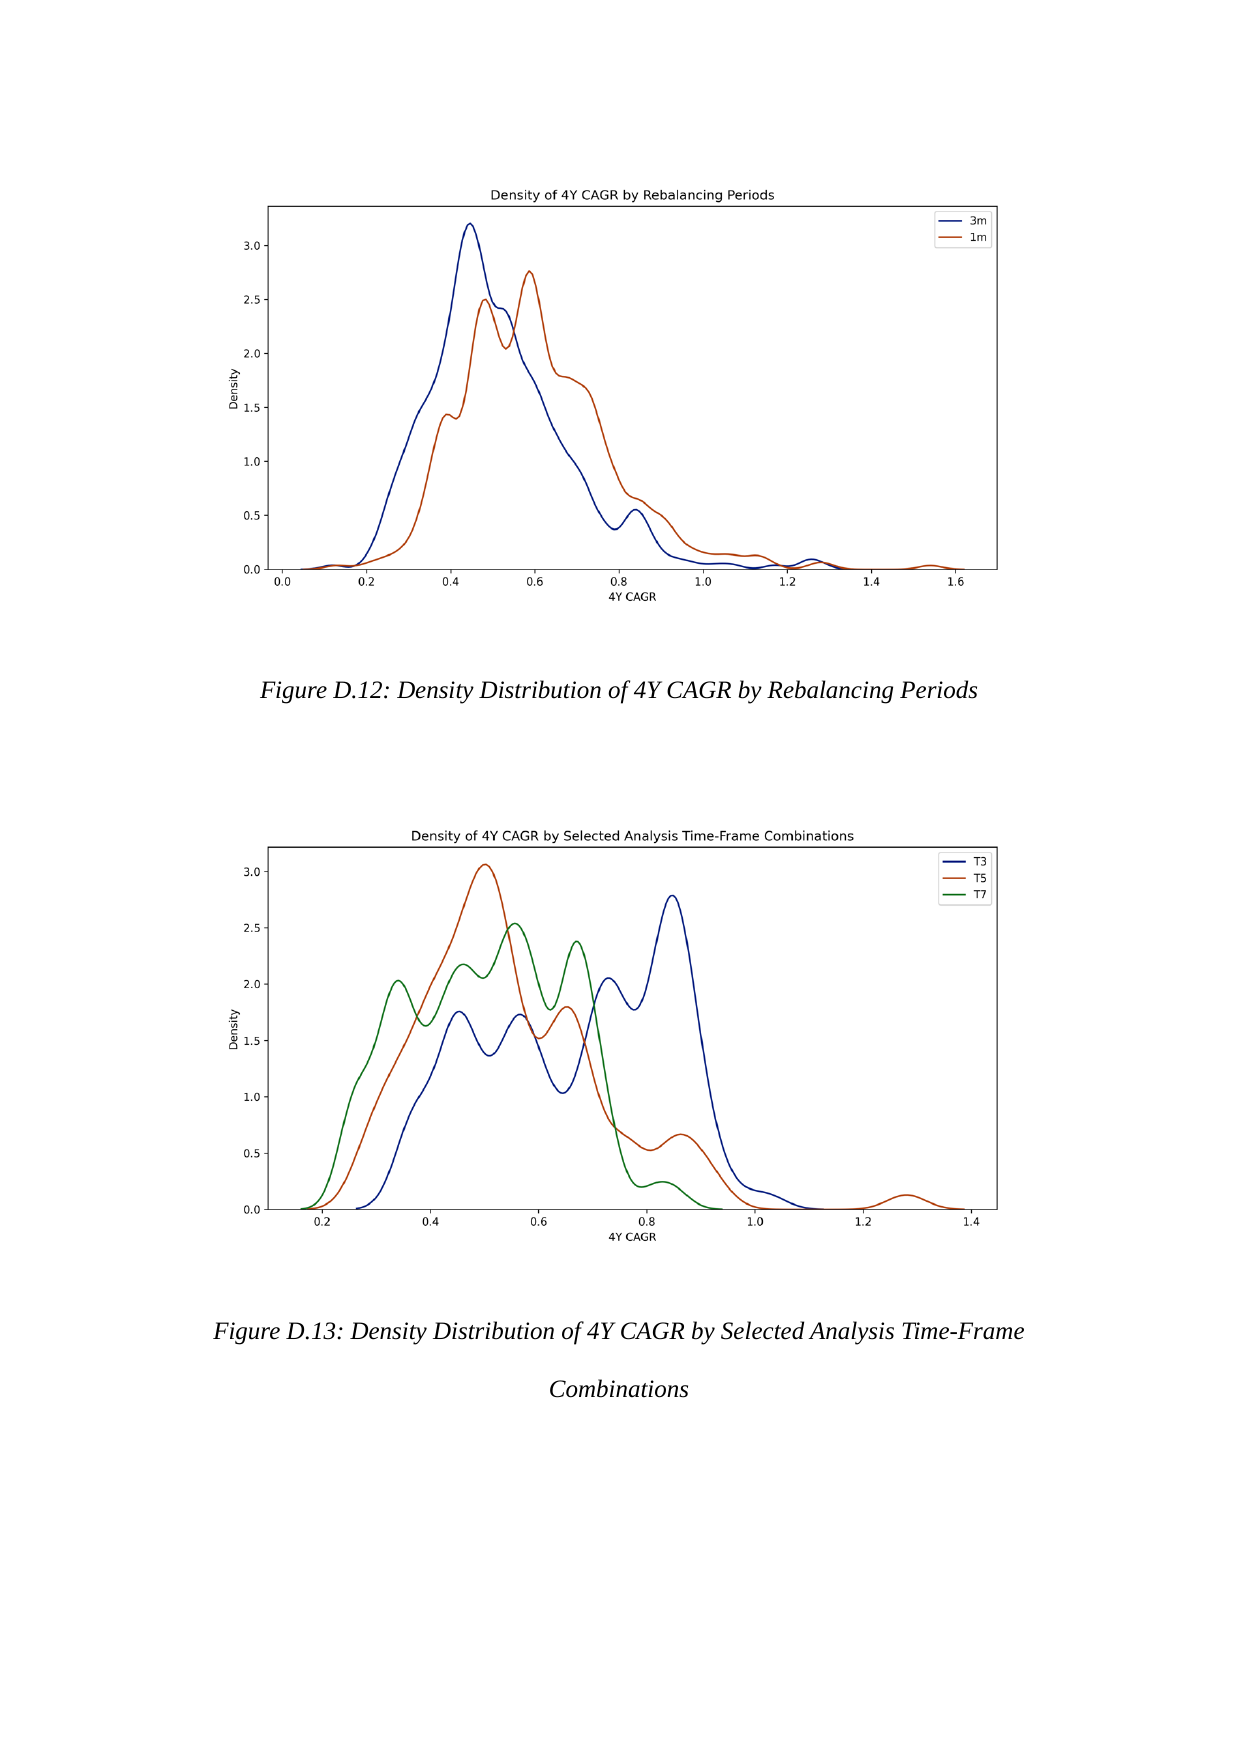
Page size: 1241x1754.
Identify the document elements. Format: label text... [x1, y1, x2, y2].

text Figure D.12: Density Distribution of 4Y CAGR by Rebalancing Periods [150, 676, 1090, 704]
picture [150, 150, 1091, 621]
text Figure D.13: Density Distribution of 4Y CAGR by Selected Analysis Time-Frame Combinations [150, 1316, 1090, 1402]
picture [150, 790, 1091, 1261]
